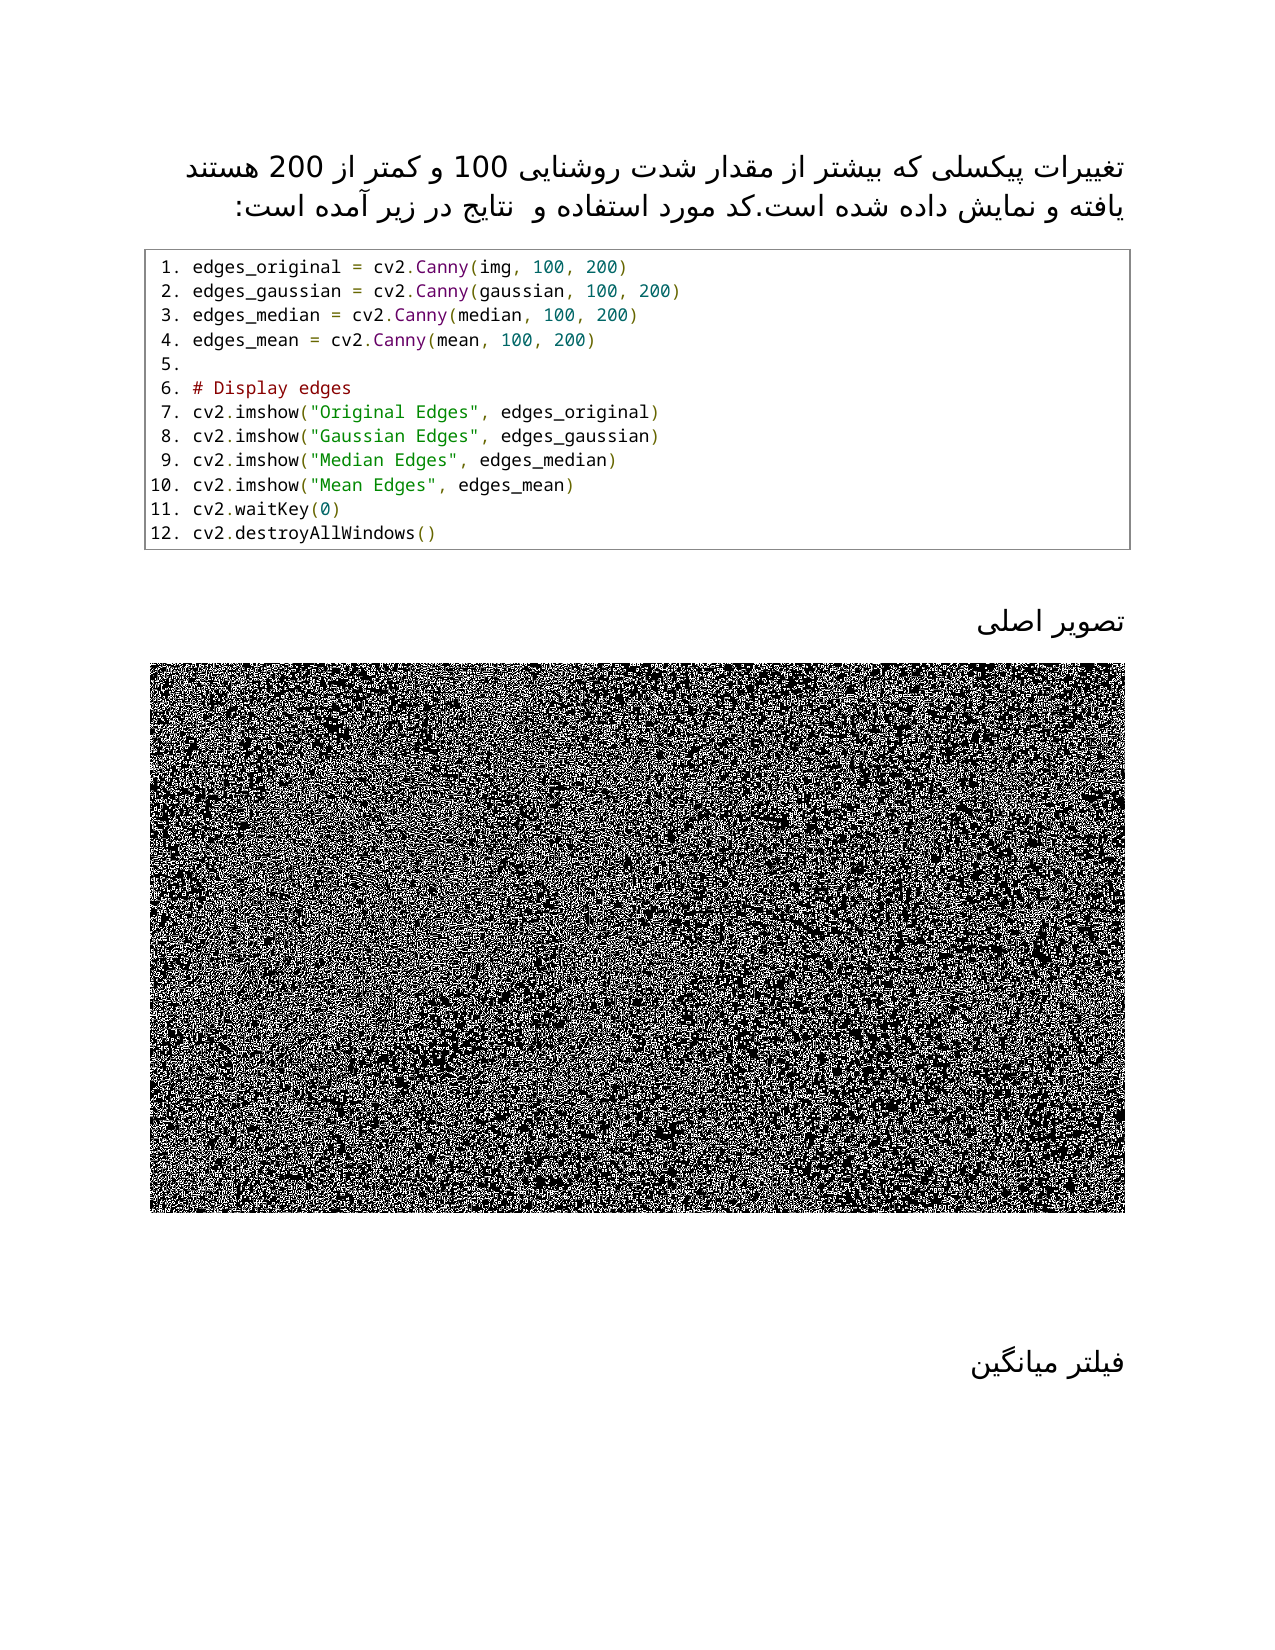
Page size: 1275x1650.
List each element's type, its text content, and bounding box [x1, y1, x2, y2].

text 4. edges_mean = cv2.Canny(mean, 100, 200) [150, 327, 1125, 351]
text تصویر اصلی [150, 604, 1125, 638]
text 1. edges_original = cv2.Canny(img, 100, 200) [146, 250, 1129, 279]
text 6. # Display edges [150, 375, 1125, 399]
text 5. [150, 351, 1125, 375]
text 7. cv2.imshow("Original Edges", edges_original) [150, 399, 1125, 424]
picture [150, 663, 1125, 1213]
text 9. cv2.imshow("Median Edges", edges_median) [150, 448, 1125, 472]
text 3. edges_median = cv2.Canny(median, 100, 200) [150, 303, 1125, 327]
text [150, 150, 1125, 223]
text 8. cv2.imshow("Gaussian Edges", edges_gaussian) [150, 424, 1125, 448]
text 10. cv2.imshow("Mean Edges", edges_mean) [150, 472, 1125, 496]
text فیلتر میانگین [150, 1345, 1125, 1379]
text 2. edges_gaussian = cv2.Canny(gaussian, 100, 200) [150, 279, 1125, 303]
text 11. cv2.waitKey(0) [150, 496, 1125, 514]
text 12. cv2.destroyAllWindows() [146, 514, 1129, 549]
